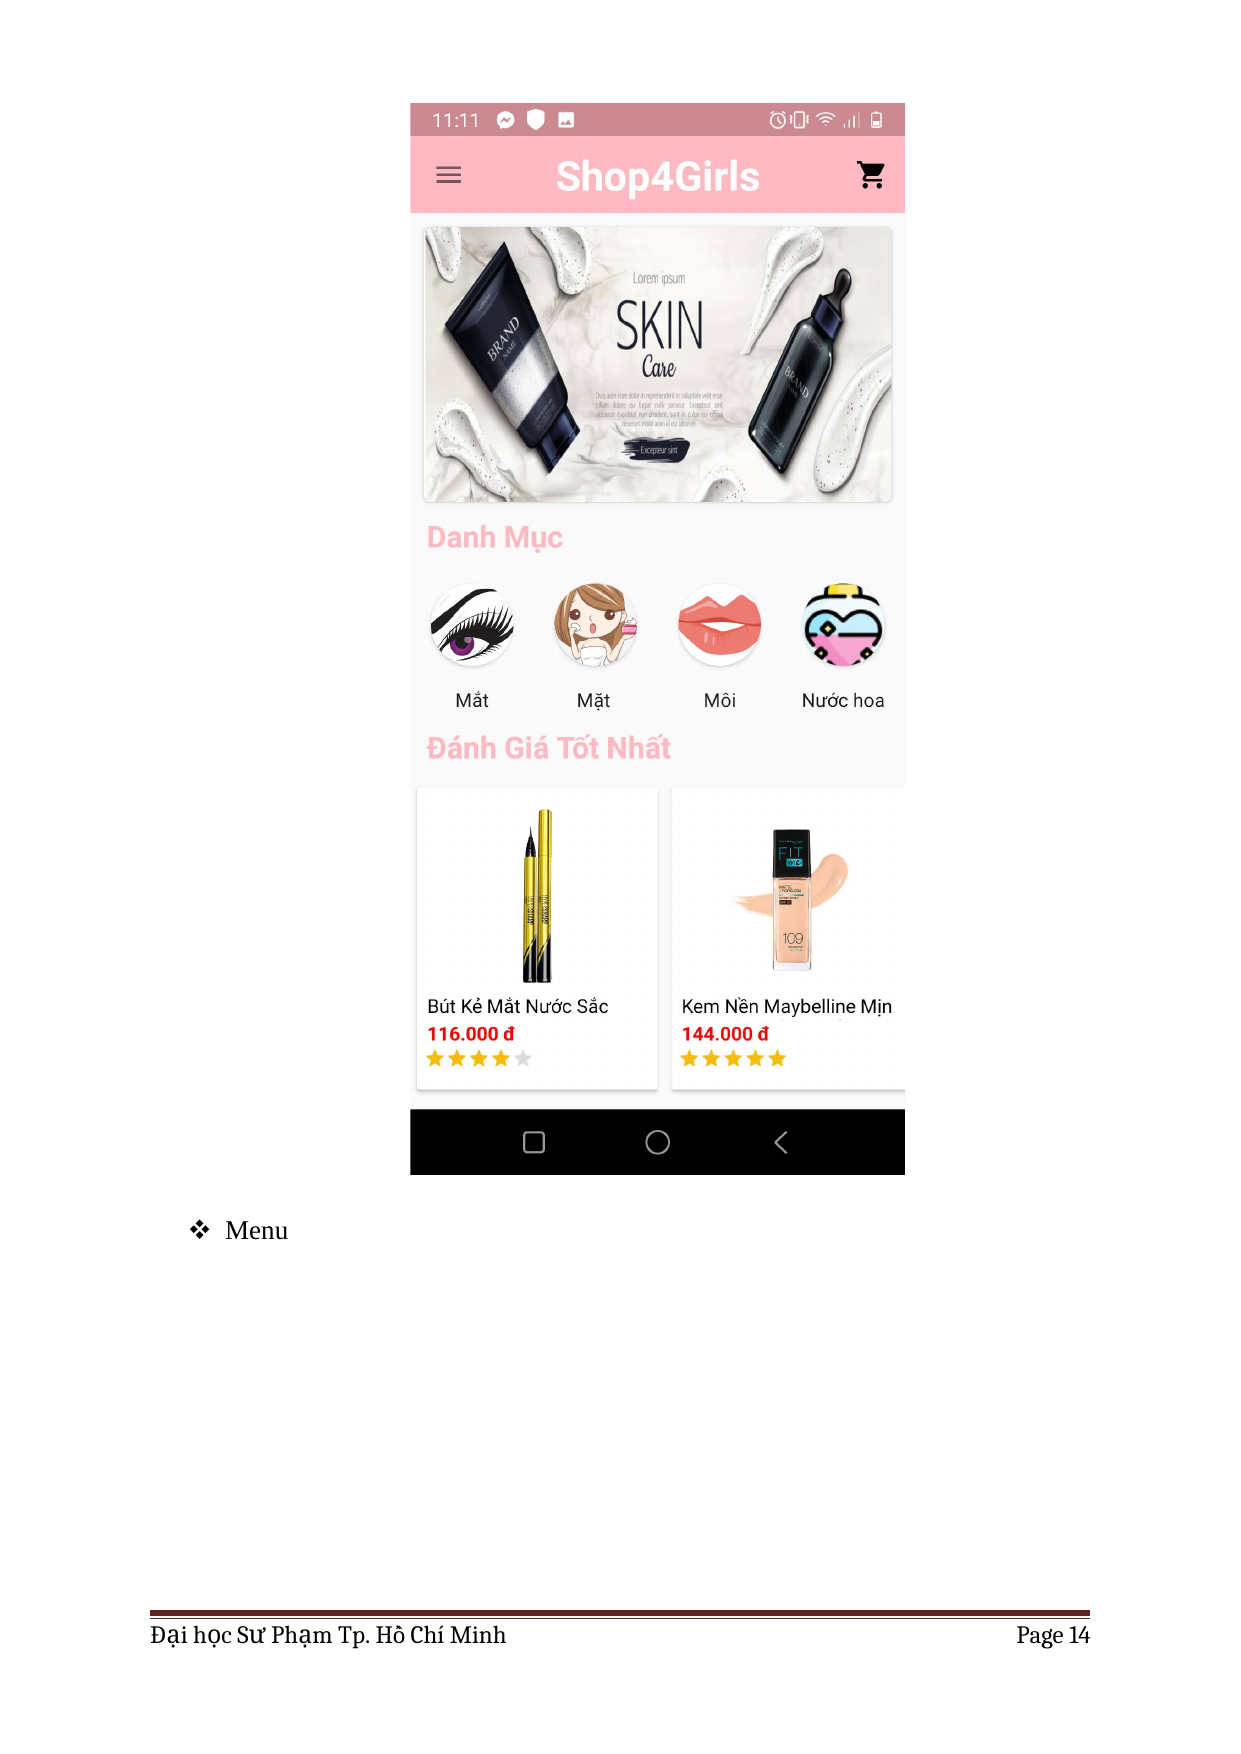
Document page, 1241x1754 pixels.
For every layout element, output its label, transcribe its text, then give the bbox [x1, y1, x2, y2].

picture [410, 103, 905, 1175]
list Menu [187, 1214, 1090, 1245]
